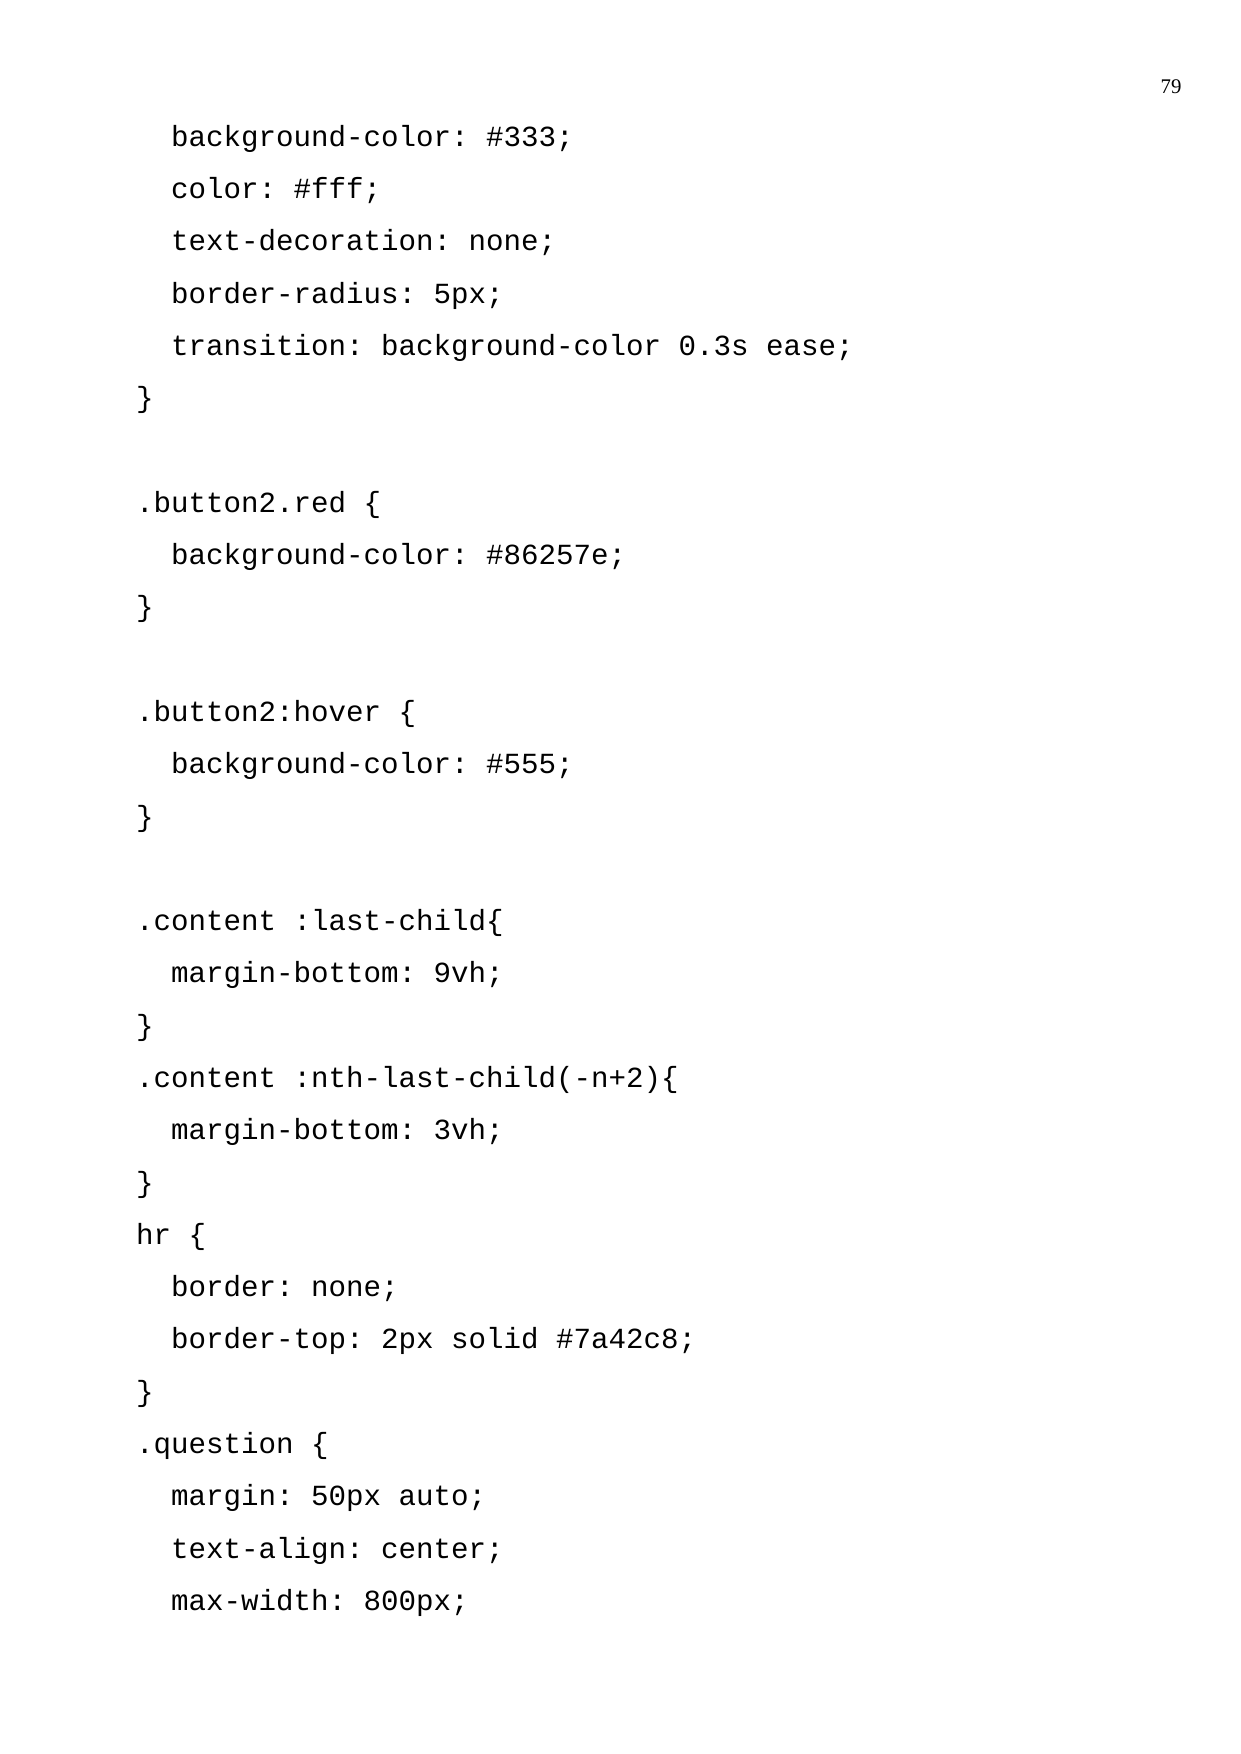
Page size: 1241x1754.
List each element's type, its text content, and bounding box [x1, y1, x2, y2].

text .button2:hover { [136, 697, 1181, 730]
text margin-bottom: 9vh; [136, 959, 1181, 992]
text } [136, 383, 1181, 416]
text } [136, 802, 1181, 835]
text .button2.red { [136, 488, 1181, 521]
text .content :nth-last-child(-n+2){ [136, 1063, 1181, 1096]
text color: #fff; [136, 174, 1181, 207]
text hr { [136, 1220, 1181, 1253]
text .content :last-child{ [136, 906, 1181, 939]
text background-color: #555; [136, 749, 1181, 782]
text background-color: #86257e; [136, 540, 1181, 573]
text transition: background-color 0.3s ease; [136, 331, 1181, 364]
text } [136, 1168, 1181, 1201]
text text-align: center; [136, 1534, 1181, 1567]
text background-color: #333; [136, 122, 1181, 155]
text border-top: 2px solid #7a42c8; [136, 1325, 1181, 1358]
text max-width: 800px; [136, 1586, 1181, 1619]
text border-radius: 5px; [136, 279, 1181, 312]
text text-decoration: none; [136, 227, 1181, 259]
text margin: 50px auto; [136, 1482, 1181, 1514]
text } [136, 1011, 1181, 1044]
text } [136, 1377, 1181, 1410]
text .question { [136, 1429, 1181, 1462]
text } [136, 593, 1181, 626]
text margin-bottom: 3vh; [136, 1116, 1181, 1148]
text border: none; [136, 1272, 1181, 1305]
